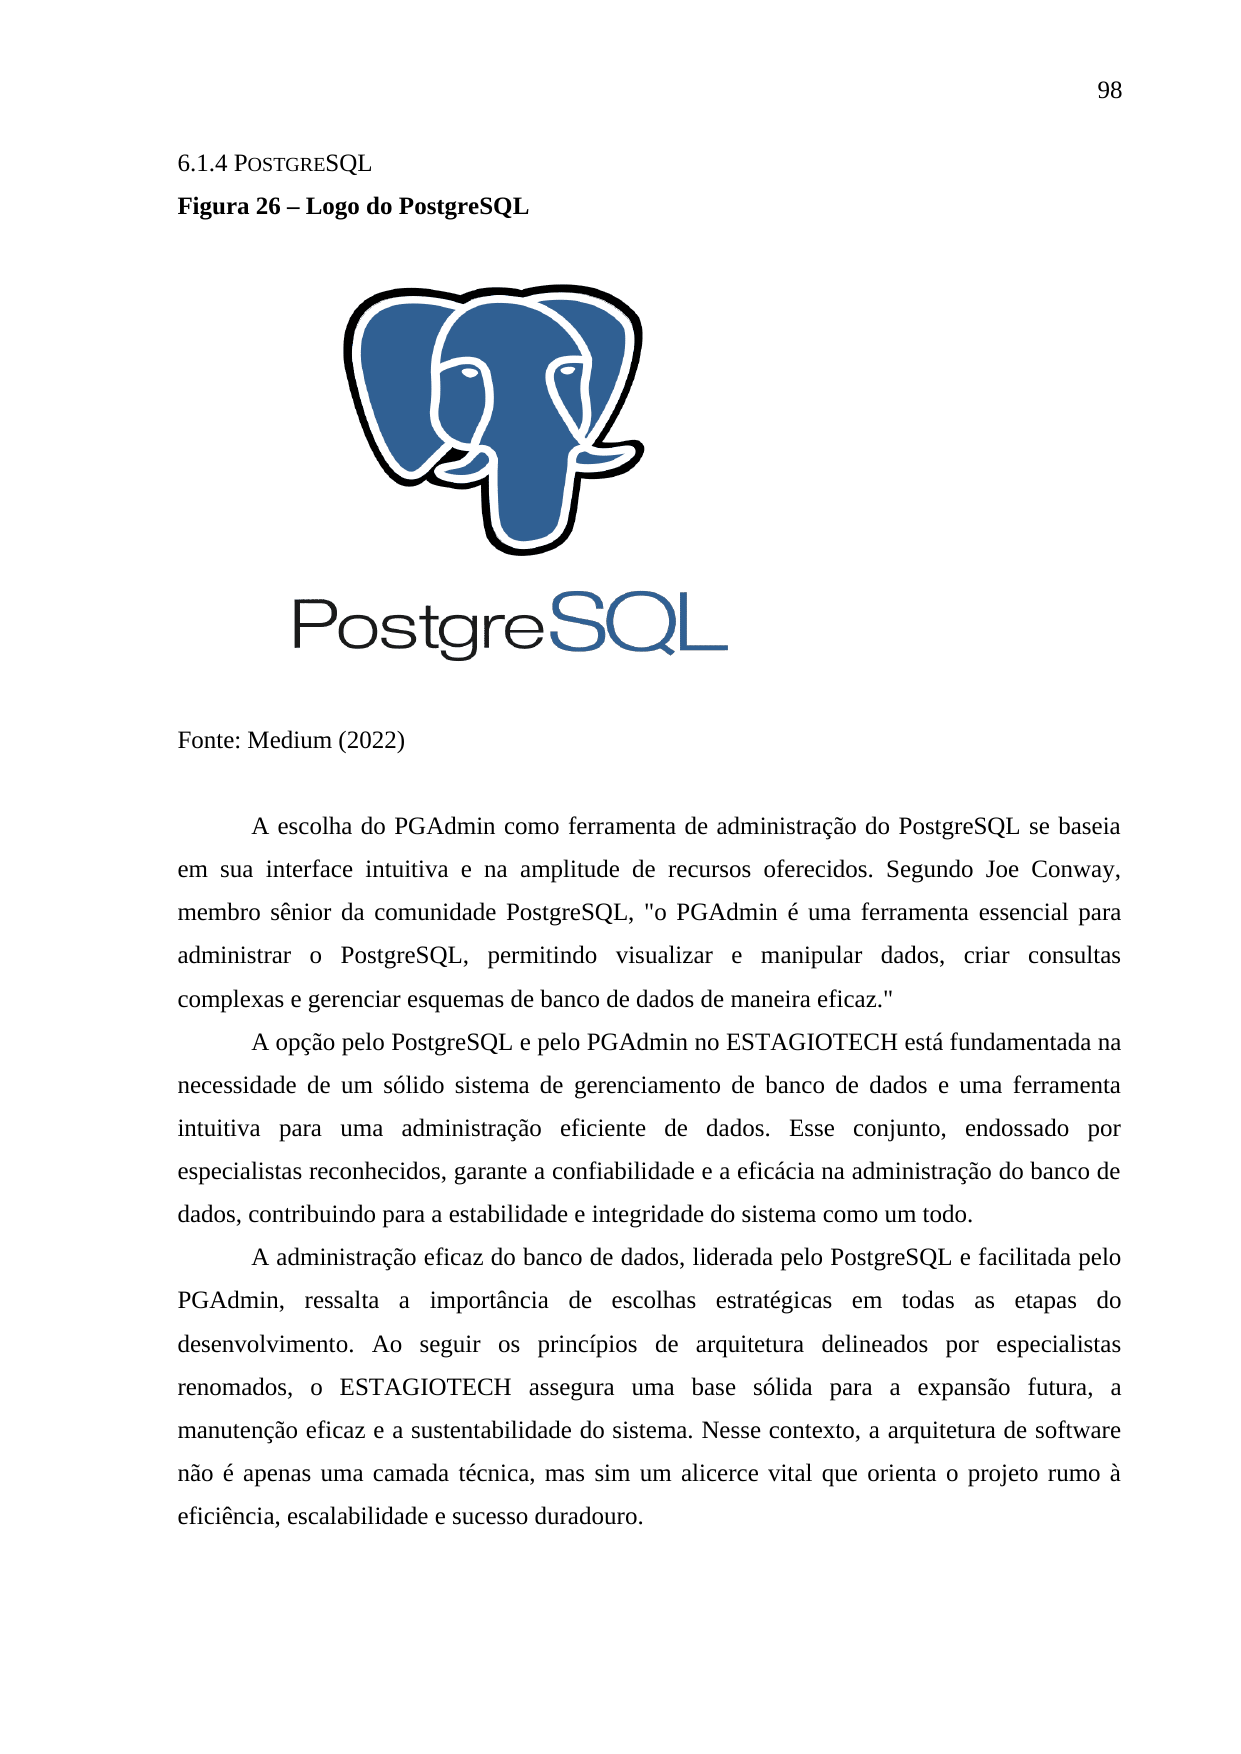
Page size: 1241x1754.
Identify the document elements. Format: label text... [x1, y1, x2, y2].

text A administração eficaz do banco de dados, liderada pelo PostgreSQL e facilitada pelo PGAdmin, ressalta a importância de escolhas estratégicas em todas as etapas do desenvolvimento. Ao seguir os princípios de arquitetura delineados por especialistas renomados, o ESTAGIOTECH assegura uma base sólida para a expansão futura, a manutenção eficaz e a sustentabilidade do sistema. Nesse contexto, a arquitetura de software não é apenas uma camada técnica, mas sim um alicerce vital que orienta o projeto rumo à eficiência, escalabilidade e sucesso duradouro. [177, 1242, 1122, 1530]
text A escolha do PGAdmin como ferramenta de administração do PostgreSQL se baseia em sua interface intuitiva e na amplitude de recursos oferecidos. Segundo Joe Conway, membro sênior da comunidade PostgreSQL, "o PGAdmin é uma ferramenta essencial para administrar o PostgreSQL, permitindo visualizar e manipular dados, criar consultas complexas e gerenciar esquemas de banco de dados de maneira eficaz." [177, 811, 1122, 1012]
text Figura 26 – Logo do PostgreSQL [177, 191, 1122, 219]
subtitle 6.1.4 PostgreSQL [177, 148, 1122, 176]
text A opção pelo PostgreSQL e pelo PGAdmin no ESTAGIOTECH está fundamentada na necessidade de um sólido sistema de gerenciamento de banco de dados e uma ferramenta intuitiva para uma administração eficiente de dados. Esse conjunto, endossado por especialistas reconhecidos, garante a confiabilidade e a eficácia na administração do banco de dados, contribuindo para a estabilidade e integridade do sistema como um todo. [177, 1027, 1122, 1228]
picture [251, 219, 758, 711]
text Fonte: Medium (2022) [177, 725, 1122, 754]
